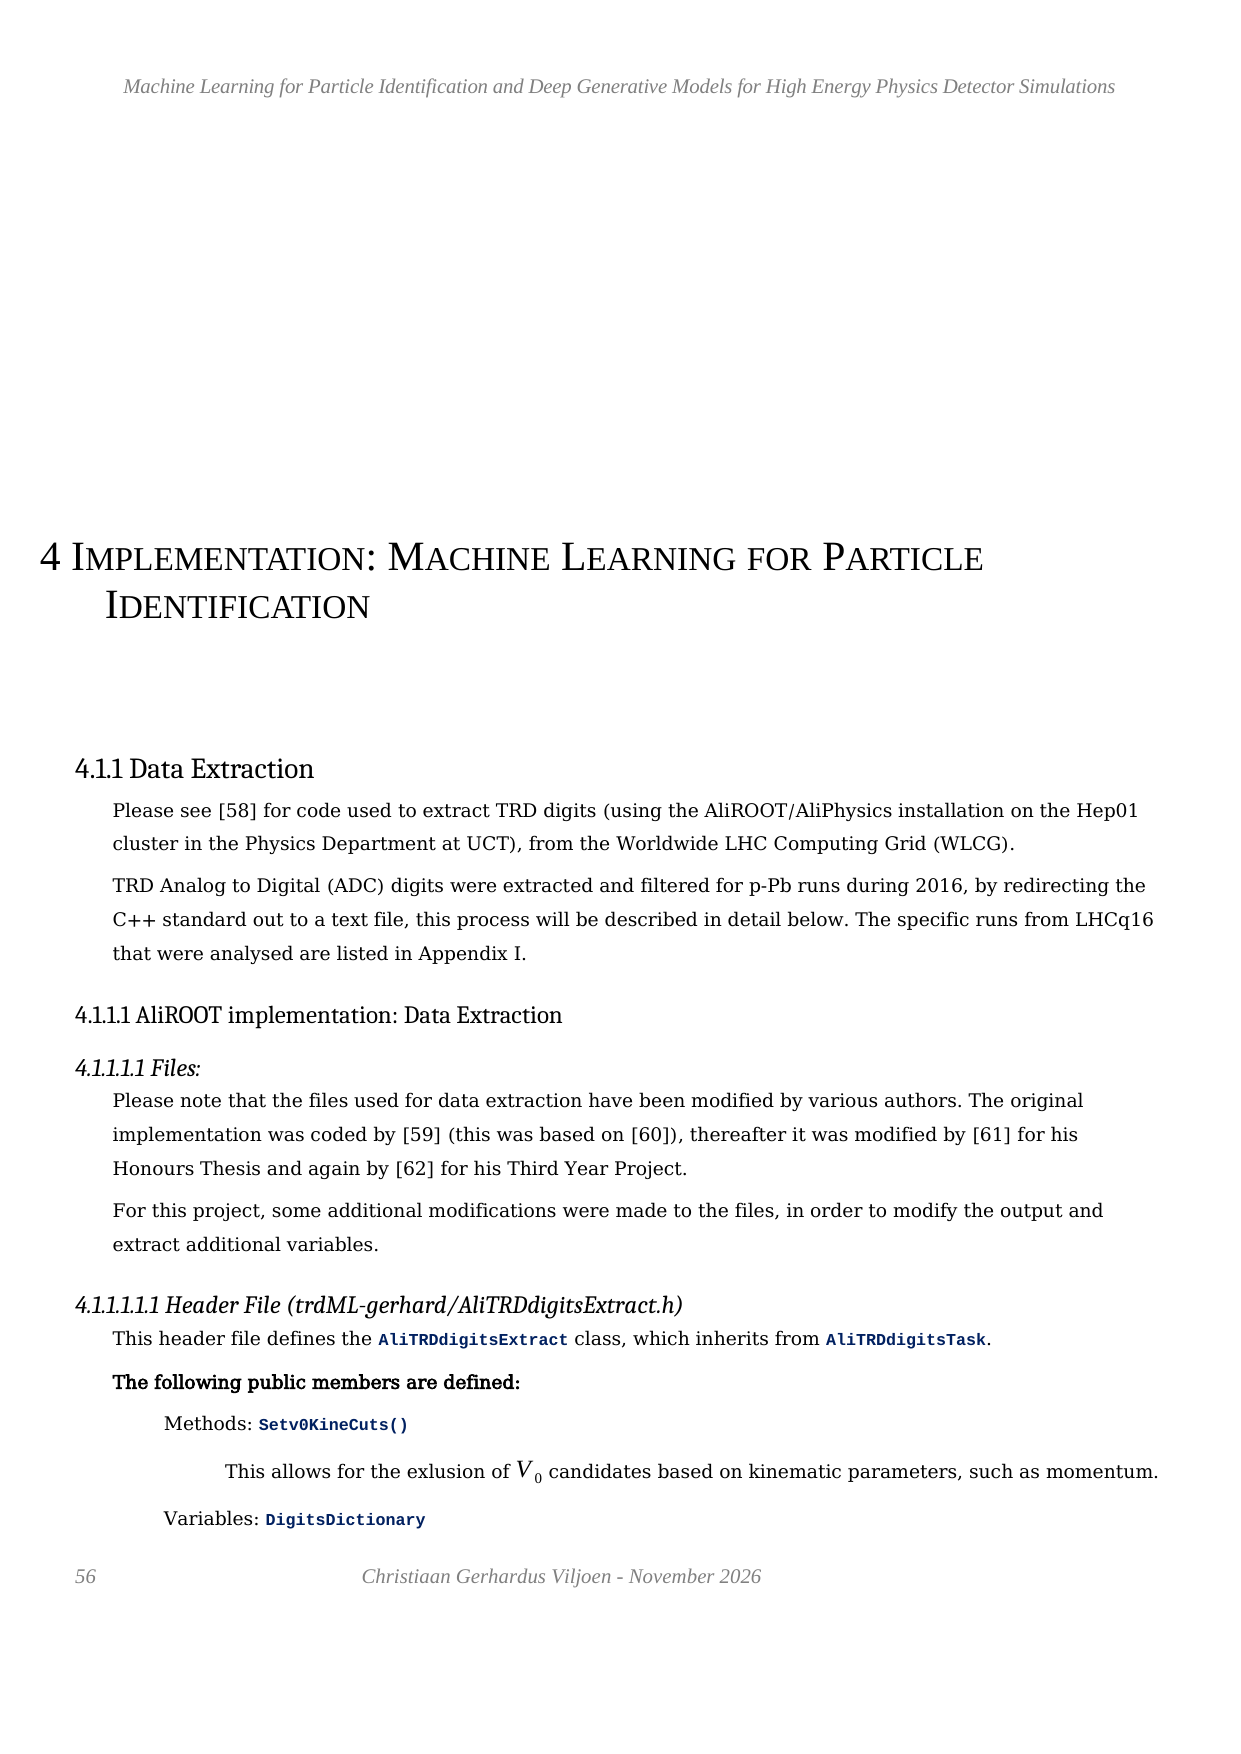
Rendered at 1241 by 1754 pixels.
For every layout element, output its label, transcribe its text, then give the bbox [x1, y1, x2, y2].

subtitle AliROOT implementation: Data Extraction [75, 1001, 1165, 1029]
text For this project, some additional modifications were made to the files, in order to modify the output and extract additional variables. [112, 1199, 1165, 1255]
text Methods: Setv0KineCuts() [112, 1412, 1165, 1436]
subtitle Files: [75, 1054, 1165, 1083]
text The following public members are defined: [112, 1370, 1165, 1393]
subtitle Data Extraction [75, 752, 1165, 786]
subtitle Implementation: Machine Learning for Particle Identification [39, 532, 1165, 627]
text Please note that the files used for data extraction have been modified by various authors. The original implementation was coded by (this was based on ), thereafter it was modified by for his Honours Thesis and again by for his Third Year Project. [112, 1089, 1165, 1179]
text Please see for code used to extract TRD digits (using the AliROOT/AliPhysics installation on the Hep01 cluster in the Physics Department at UCT), from the Worldwide LHC Computing Grid (WLCG). [112, 798, 1165, 855]
subtitle Header File (trdML-gerhard/AliTRDdigitsExtract.h) [75, 1291, 1165, 1320]
text This allows for the exlusion of candidates based on kinematic parameters, such as momentum. [112, 1456, 1165, 1487]
text TRD Analog to Digital (ADC) digits were extracted and filtered for p-Pb runs during 2016, by redirecting the C++ standard out to a text file, this process will be described in detail below. The specific runs from LHCq16 that were analysed are listed in Appendix I. [112, 874, 1165, 964]
text Variables: DigitsDictionary [112, 1507, 1165, 1531]
text This header file defines the AliTRDdigitsExtract class, which inherits from AliTRDdigitsTask. [112, 1326, 1165, 1350]
